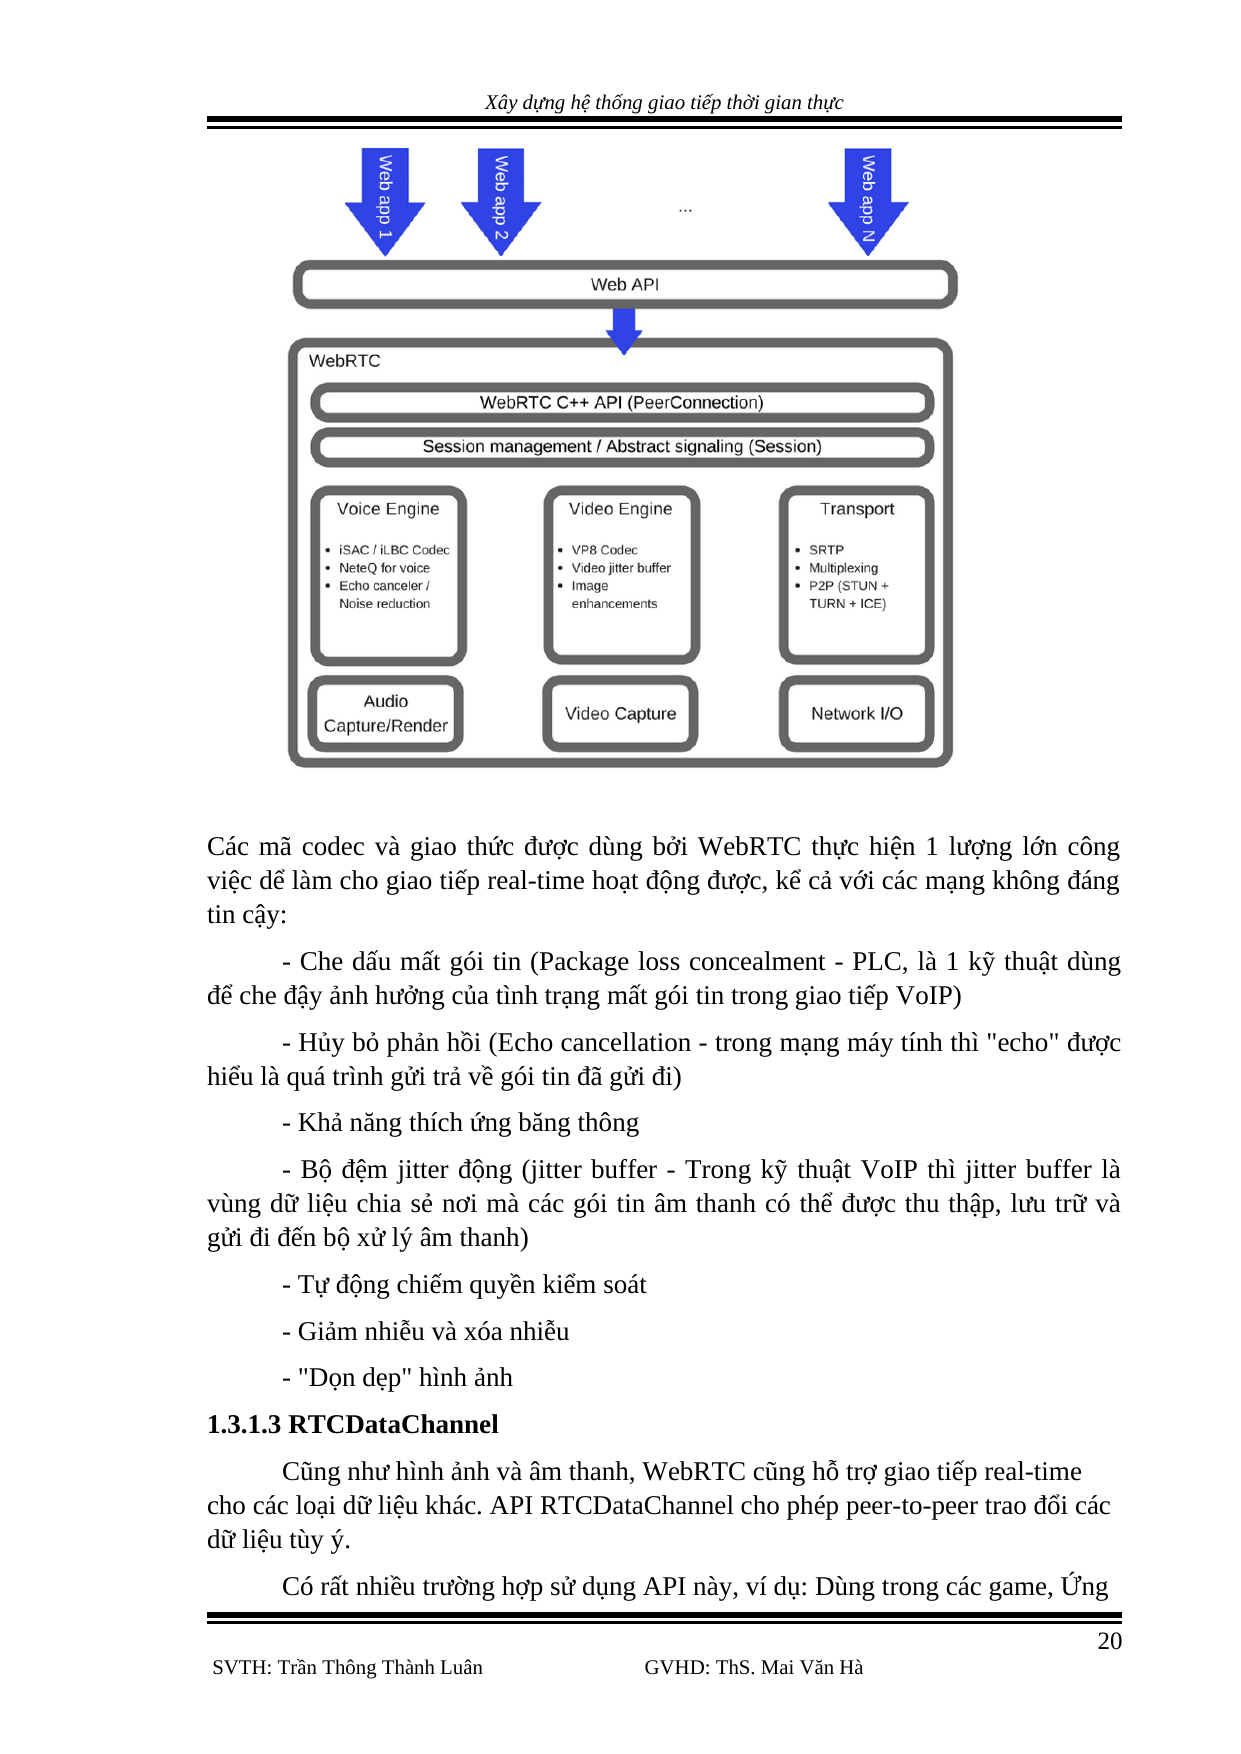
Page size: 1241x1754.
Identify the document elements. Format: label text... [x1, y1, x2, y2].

list - Che dấu mất gói tin (Package loss concealment - PLC, là 1 kỹ thuật dùng để che đậy ảnh hưởng của tình trạng mất gói tin trong giao tiếp VoIP) [207, 945, 1122, 1010]
list - Khả năng thích ứng băng thông [207, 1106, 1122, 1138]
list - Bộ đệm jitter động (jitter buffer - Trong kỹ thuật VoIP thì jitter buffer là vùng dữ liệu chia sẻ nơi mà các gói tin âm thanh có thể được thu thập, lưu trữ và gửi đi đến bộ xử lý âm thanh) [207, 1153, 1122, 1253]
list RTCDataChannel [207, 1408, 1122, 1439]
list - Giảm nhiễu và xóa nhiễu [207, 1315, 1122, 1346]
list - Hủy bỏ phản hồi (Echo cancellation - trong mạng máy tính thì "echo" được hiểu là quá trình gửi trả về gói tin đã gửi đi) [207, 1026, 1122, 1091]
picture [206, 147, 1038, 771]
list Cũng như hình ảnh và âm thanh, WebRTC cũng hỗ trợ giao tiếp real-time cho các loại dữ liệu khác. API RTCDataChannel cho phép peer-to-peer trao đổi các dữ liệu tùy ý. [207, 1455, 1122, 1554]
list Các mã codec và giao thức được dùng bởi WebRTC thực hiện 1 lượng lớn công việc dể làm cho giao tiếp real-time hoạt động được, kể cả với các mạng không đáng tin cậy: [207, 830, 1122, 929]
list - "Dọn dẹp" hình ảnh [207, 1361, 1122, 1393]
list - Tự động chiếm quyền kiểm soát [207, 1268, 1122, 1299]
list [207, 1570, 1122, 1601]
